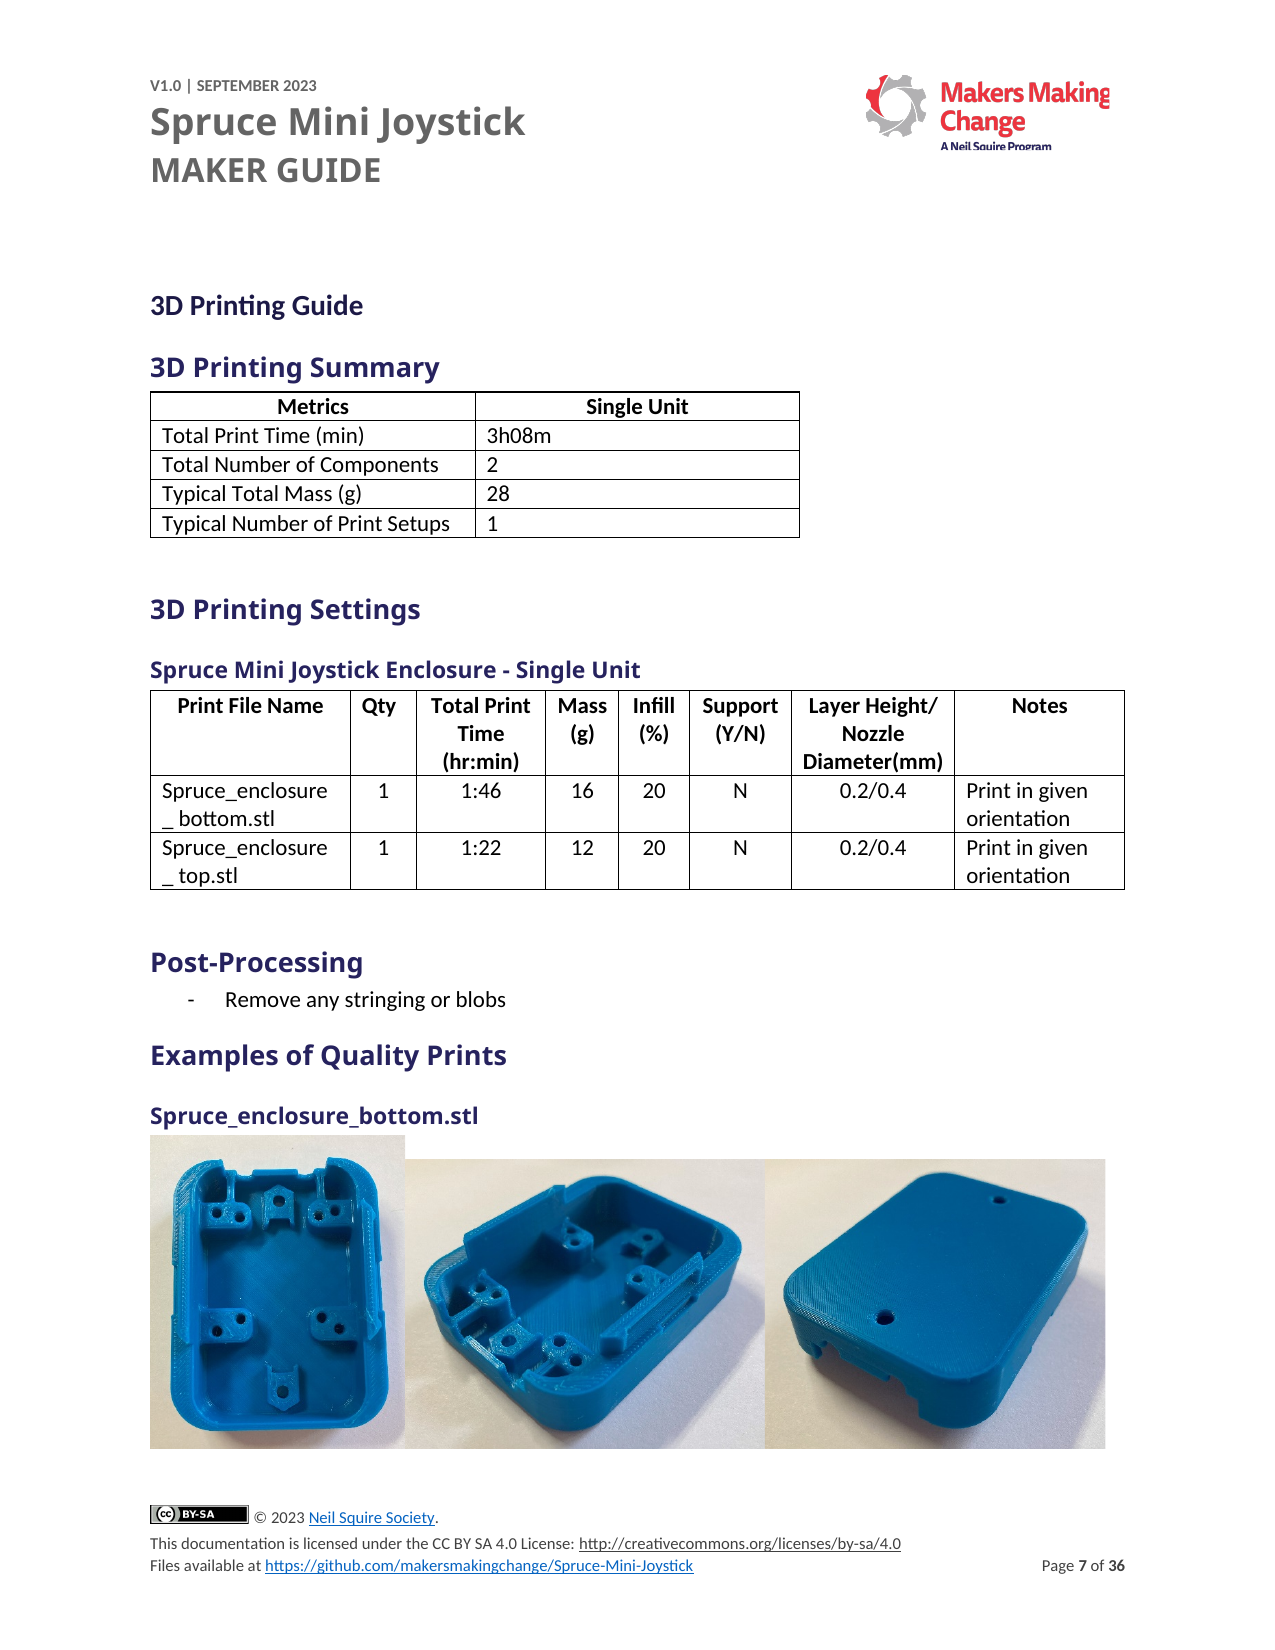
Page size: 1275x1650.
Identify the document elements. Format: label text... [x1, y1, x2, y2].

table_cell 1:46 [417, 776, 545, 832]
subtitle Examples of Quality Prints [150, 1037, 1125, 1073]
table_cell N [690, 776, 791, 832]
table_header Mass (g) [546, 691, 618, 775]
table_header Notes [955, 691, 1124, 775]
table_cell 2 [476, 451, 799, 478]
table_cell Print in given orientation [955, 776, 1124, 832]
table_header Layer Height/ Nozzle Diameter(mm) [792, 691, 954, 775]
subtitle 3D Printing Settings [150, 591, 1125, 628]
picture [150, 1505, 249, 1524]
table_cell Typical Total Mass (g) [151, 480, 475, 508]
subtitle 3D Printing Guide [150, 287, 1125, 323]
table_header Single Unit [476, 393, 799, 420]
table_cell 1 [351, 776, 416, 832]
table_cell Print in given orientation [955, 833, 1124, 889]
table_header Print File Name [151, 691, 350, 775]
table_cell Spruce_enclosure_ top.stl [151, 833, 350, 889]
table_cell 20 [619, 833, 689, 889]
table_cell Total Number of Components [151, 451, 475, 478]
table_header Infill (%) [619, 691, 689, 775]
table_cell Spruce_enclosure_ bottom.stl [151, 776, 350, 832]
table_cell 0.2/0.4 [792, 833, 954, 889]
table_header Metrics [151, 393, 475, 420]
subtitle 3D Printing Summary [150, 349, 1125, 386]
table_cell 16 [546, 776, 618, 832]
subtitle Post-Processing [150, 943, 1125, 980]
table_header Total Print Time (hr:min) [417, 691, 545, 775]
picture [865, 75, 1110, 151]
subtitle Spruce_enclosure_bottom.stl [150, 1100, 1125, 1131]
table_cell Total Print Time (min) [151, 421, 475, 449]
table_cell 28 [476, 480, 799, 508]
table_cell 1 [351, 833, 416, 889]
table_cell 20 [619, 776, 689, 832]
table_cell 1 [476, 509, 799, 537]
table_cell 3h08m [476, 421, 799, 449]
list Remove any stringing or blobs [187, 986, 1125, 1014]
table_cell 12 [546, 833, 618, 889]
subtitle Spruce Mini Joystick Enclosure - Single Unit [150, 654, 1125, 685]
table_cell Typical Number of Print Setups [151, 509, 475, 537]
picture [150, 1135, 1106, 1449]
table_cell 1:22 [417, 833, 545, 889]
table_cell N [690, 833, 791, 889]
table_cell 0.2/0.4 [792, 776, 954, 832]
table_header Qty [351, 691, 416, 775]
table_header Support (Y/N) [690, 691, 791, 775]
